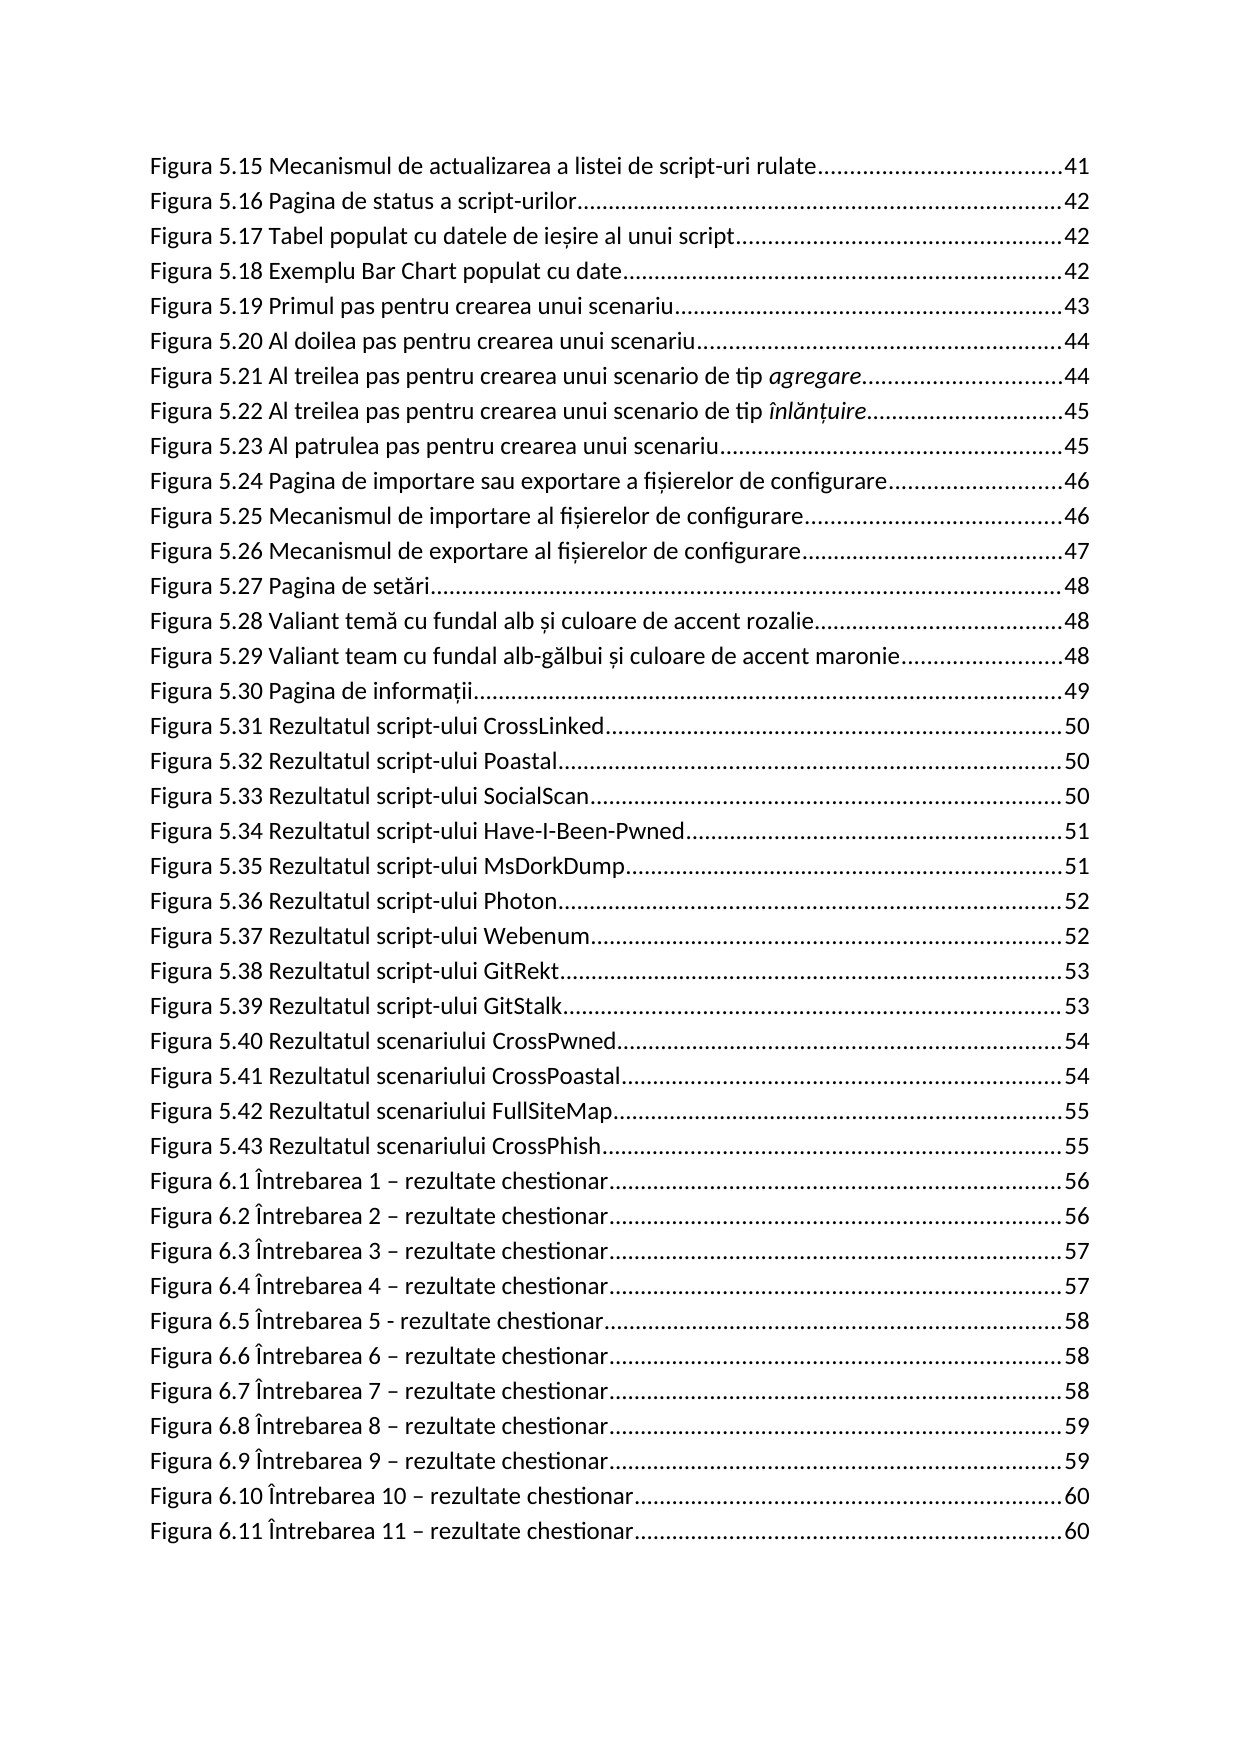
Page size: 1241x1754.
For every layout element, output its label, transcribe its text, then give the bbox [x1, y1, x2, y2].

text Figura 5.33 Rezultatul script-ului SocialScan 50 [150, 780, 1090, 811]
text Figura 5.40 Rezultatul scenariului CrossPwned 54 [150, 1025, 1090, 1056]
text Figura 5.32 Rezultatul script-ului Poastal 50 [150, 745, 1090, 776]
text Figura 6.2 Întrebarea 2 – rezultate chestionar 56 [150, 1200, 1090, 1231]
text Figura 5.15 Mecanismul de actualizarea a listei de script-uri rulate 41 [150, 150, 1090, 181]
text Figura 6.11 Întrebarea 11 – rezultate chestionar 60 [150, 1515, 1090, 1546]
text Figura 5.41 Rezultatul scenariului CrossPoastal 54 [150, 1060, 1090, 1091]
text Figura 6.9 Întrebarea 9 – rezultate chestionar 59 [150, 1445, 1090, 1476]
text Figura 5.22 Al treilea pas pentru crearea unui scenario de tip înlănțuire 45 [150, 395, 1090, 426]
text Figura 5.34 Rezultatul script-ului Have-I-Been-Pwned 51 [150, 815, 1090, 846]
text Figura 6.1 Întrebarea 1 – rezultate chestionar 56 [150, 1165, 1090, 1196]
text Figura 5.39 Rezultatul script-ului GitStalk 53 [150, 990, 1090, 1021]
text Figura 5.18 Exemplu Bar Chart populat cu date 42 [150, 255, 1090, 286]
text Figura 5.36 Rezultatul script-ului Photon 52 [150, 885, 1090, 916]
text Figura 5.43 Rezultatul scenariului CrossPhish 55 [150, 1130, 1090, 1161]
text Figura 6.4 Întrebarea 4 – rezultate chestionar 57 [150, 1270, 1090, 1301]
text Figura 5.23 Al patrulea pas pentru crearea unui scenariu 45 [150, 430, 1090, 461]
text Figura 5.35 Rezultatul script-ului MsDorkDump 51 [150, 850, 1090, 881]
text Figura 6.10 Întrebarea 10 – rezultate chestionar 60 [150, 1480, 1090, 1511]
text Figura 5.21 Al treilea pas pentru crearea unui scenario de tip agregare 44 [150, 360, 1090, 391]
text Figura 5.29 Valiant team cu fundal alb-gălbui și culoare de accent maronie 48 [150, 640, 1090, 671]
text Figura 5.38 Rezultatul script-ului GitRekt 53 [150, 955, 1090, 986]
text Figura 6.3 Întrebarea 3 – rezultate chestionar 57 [150, 1235, 1090, 1266]
text Figura 5.42 Rezultatul scenariului FullSiteMap 55 [150, 1095, 1090, 1126]
text Figura 5.16 Pagina de status a script-urilor 42 [150, 185, 1090, 216]
text Figura 6.7 Întrebarea 7 – rezultate chestionar 58 [150, 1375, 1090, 1406]
text Figura 5.37 Rezultatul script-ului Webenum 52 [150, 920, 1090, 951]
text Figura 6.8 Întrebarea 8 – rezultate chestionar 59 [150, 1410, 1090, 1441]
text Figura 5.24 Pagina de importare sau exportare a fișierelor de configurare 46 [150, 465, 1090, 496]
text Figura 6.6 Întrebarea 6 – rezultate chestionar 58 [150, 1340, 1090, 1371]
text Figura 5.19 Primul pas pentru crearea unui scenariu 43 [150, 290, 1090, 321]
text Figura 6.5 Întrebarea 5 - rezultate chestionar 58 [150, 1305, 1090, 1336]
text Figura 5.31 Rezultatul script-ului CrossLinked 50 [150, 710, 1090, 741]
text Figura 5.30 Pagina de informații 49 [150, 675, 1090, 706]
text Figura 5.28 Valiant temă cu fundal alb și culoare de accent rozalie 48 [150, 605, 1090, 636]
text Figura 5.25 Mecanismul de importare al fișierelor de configurare 46 [150, 500, 1090, 531]
text Figura 5.17 Tabel populat cu datele de ieșire al unui script 42 [150, 220, 1090, 251]
text Figura 5.20 Al doilea pas pentru crearea unui scenariu 44 [150, 325, 1090, 356]
text Figura 5.26 Mecanismul de exportare al fișierelor de configurare 47 [150, 535, 1090, 566]
text Figura 5.27 Pagina de setări 48 [150, 570, 1090, 601]
